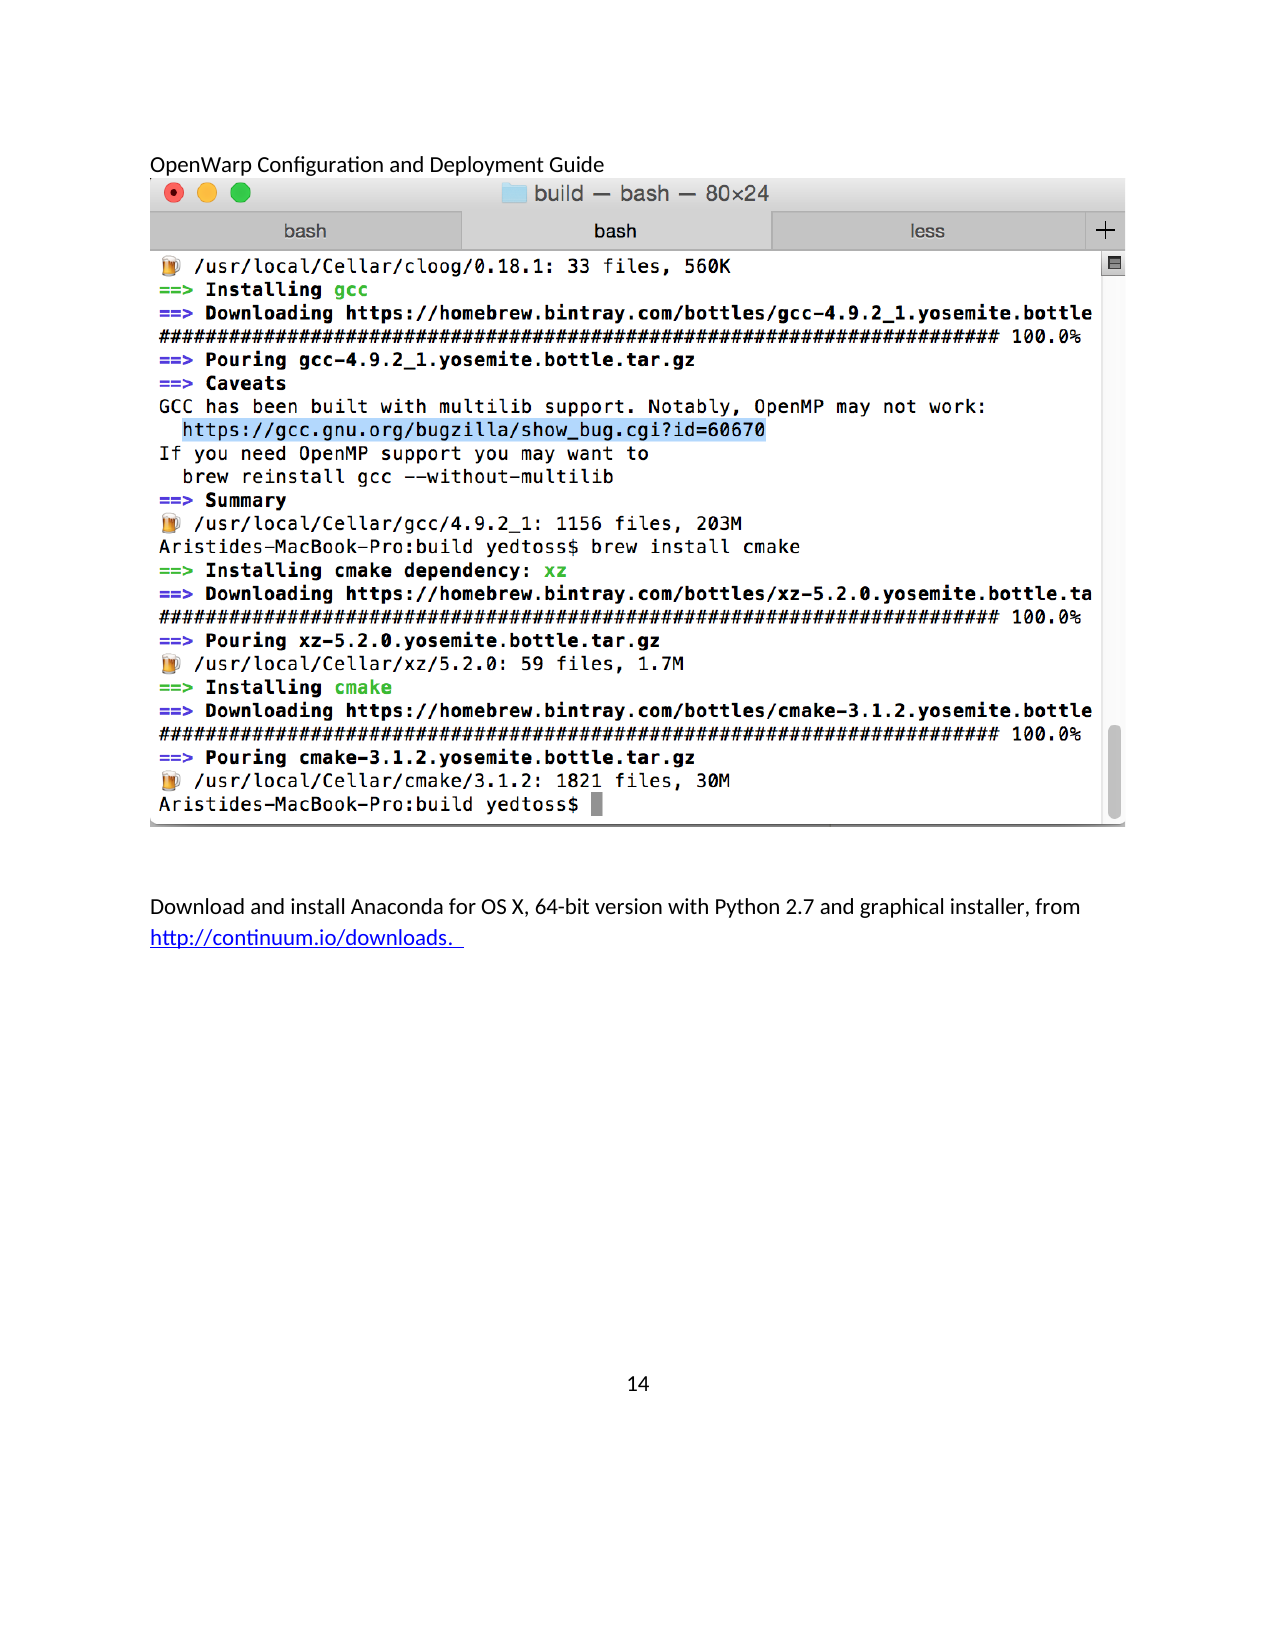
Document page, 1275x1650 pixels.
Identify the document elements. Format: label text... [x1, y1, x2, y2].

picture [150, 178, 1125, 827]
text Download and install Anaconda for OS X, 64-bit version with Python 2.7 and graphical installer, from http://continuum.io/downloads. [150, 892, 1125, 951]
